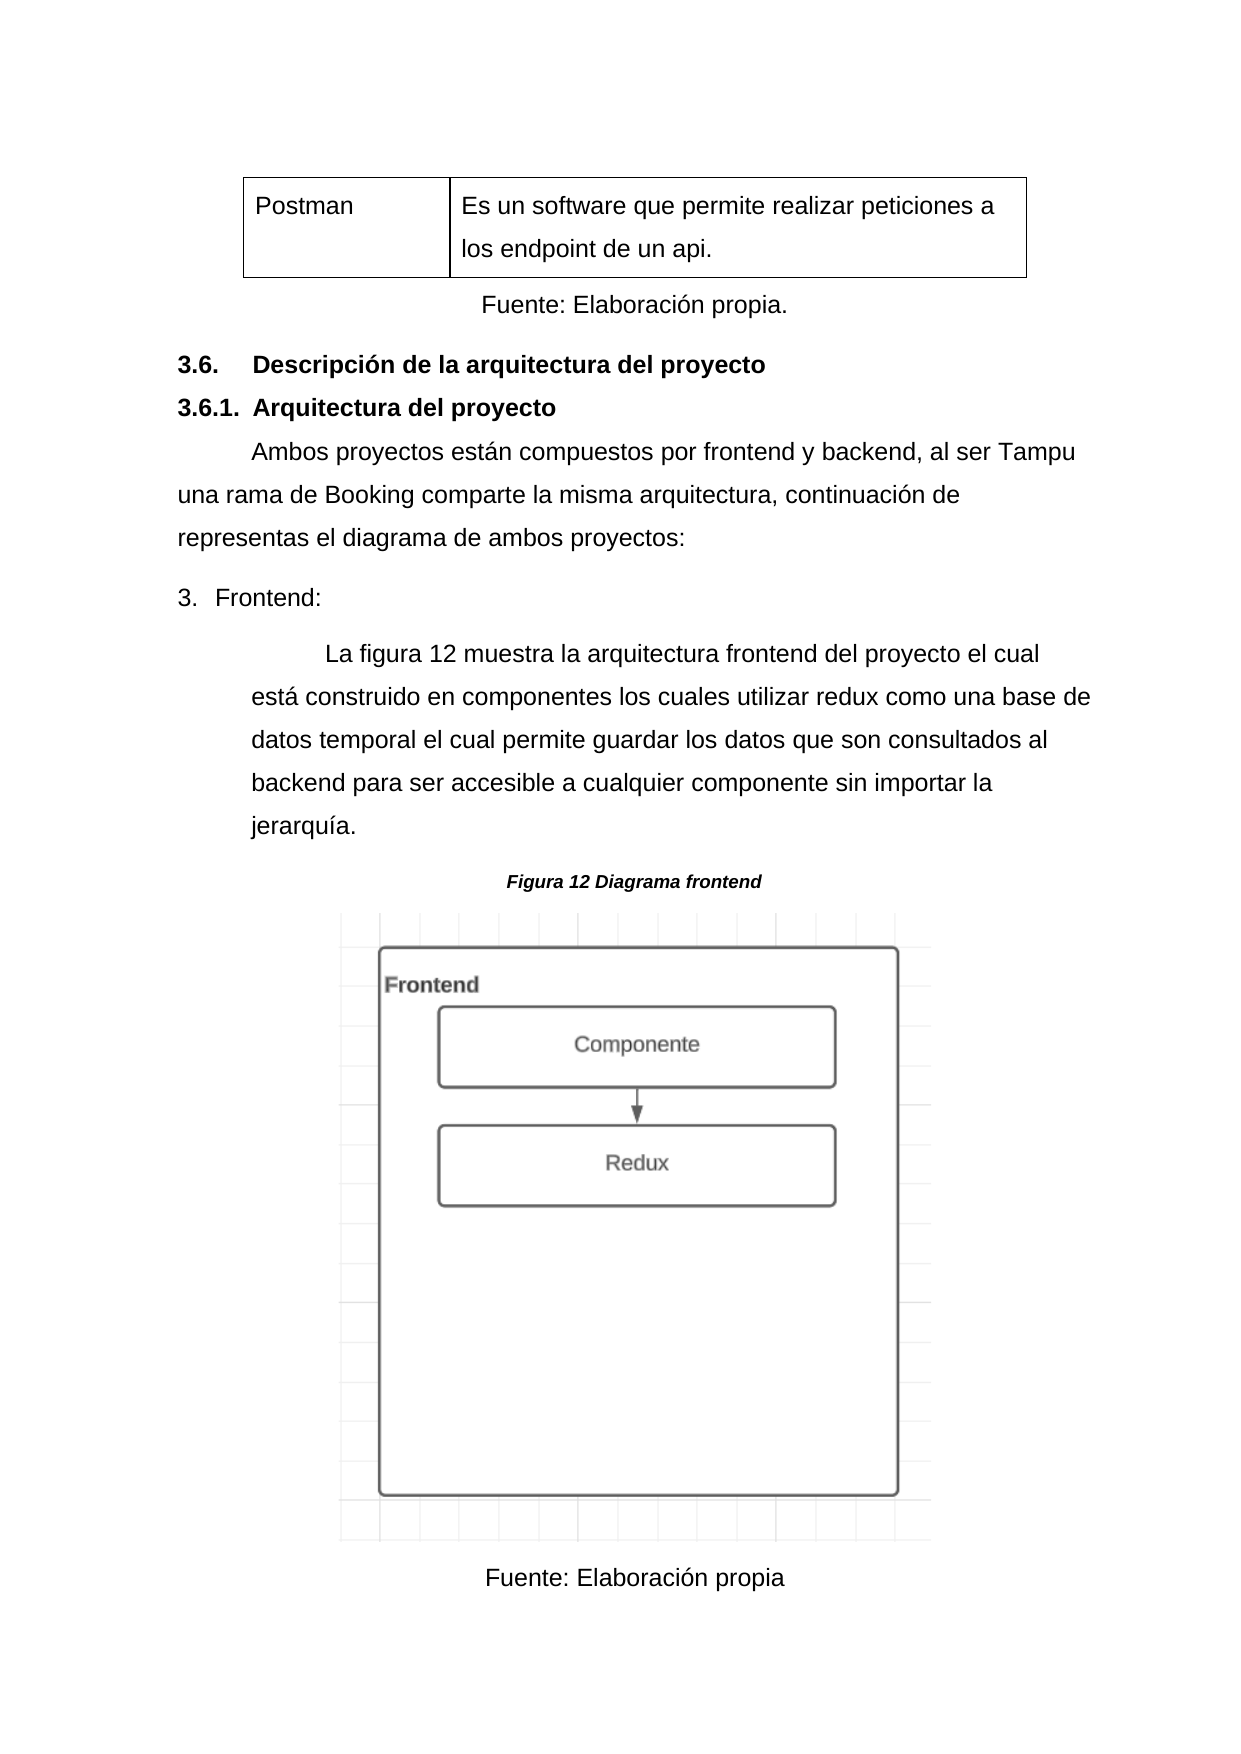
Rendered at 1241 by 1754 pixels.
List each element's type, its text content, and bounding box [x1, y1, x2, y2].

text Fuente: Elaboración propia [177, 1563, 1092, 1592]
text La figura 12 muestra la arquitectura frontend del proyecto el cual está construido en componentes los cuales utilizar redux como una base de datos temporal el cual permite guardar los datos que son consultados al backend para ser accesible a cualquier componente sin importar la jerarquía. [251, 638, 1092, 840]
subtitle Descripción de la arquitectura del proyecto [177, 350, 1082, 379]
table_cell Postman [244, 178, 449, 277]
list Frontend: [177, 583, 1092, 612]
table_cell Es un software que permite realizar peticiones a los endpoint de un api. [451, 178, 1026, 277]
picture [338, 913, 932, 1542]
text Fuente: Elaboración propia. [177, 290, 1092, 319]
text Ambos proyectos están compuestos por frontend y backend, al ser Tampu una rama de Booking comparte la misma arquitectura, continuación de representas el diagrama de ambos proyectos: [177, 437, 1092, 552]
subtitle Arquitectura del proyecto [177, 393, 1077, 422]
text Figura 12 Diagrama frontend [177, 871, 1092, 892]
